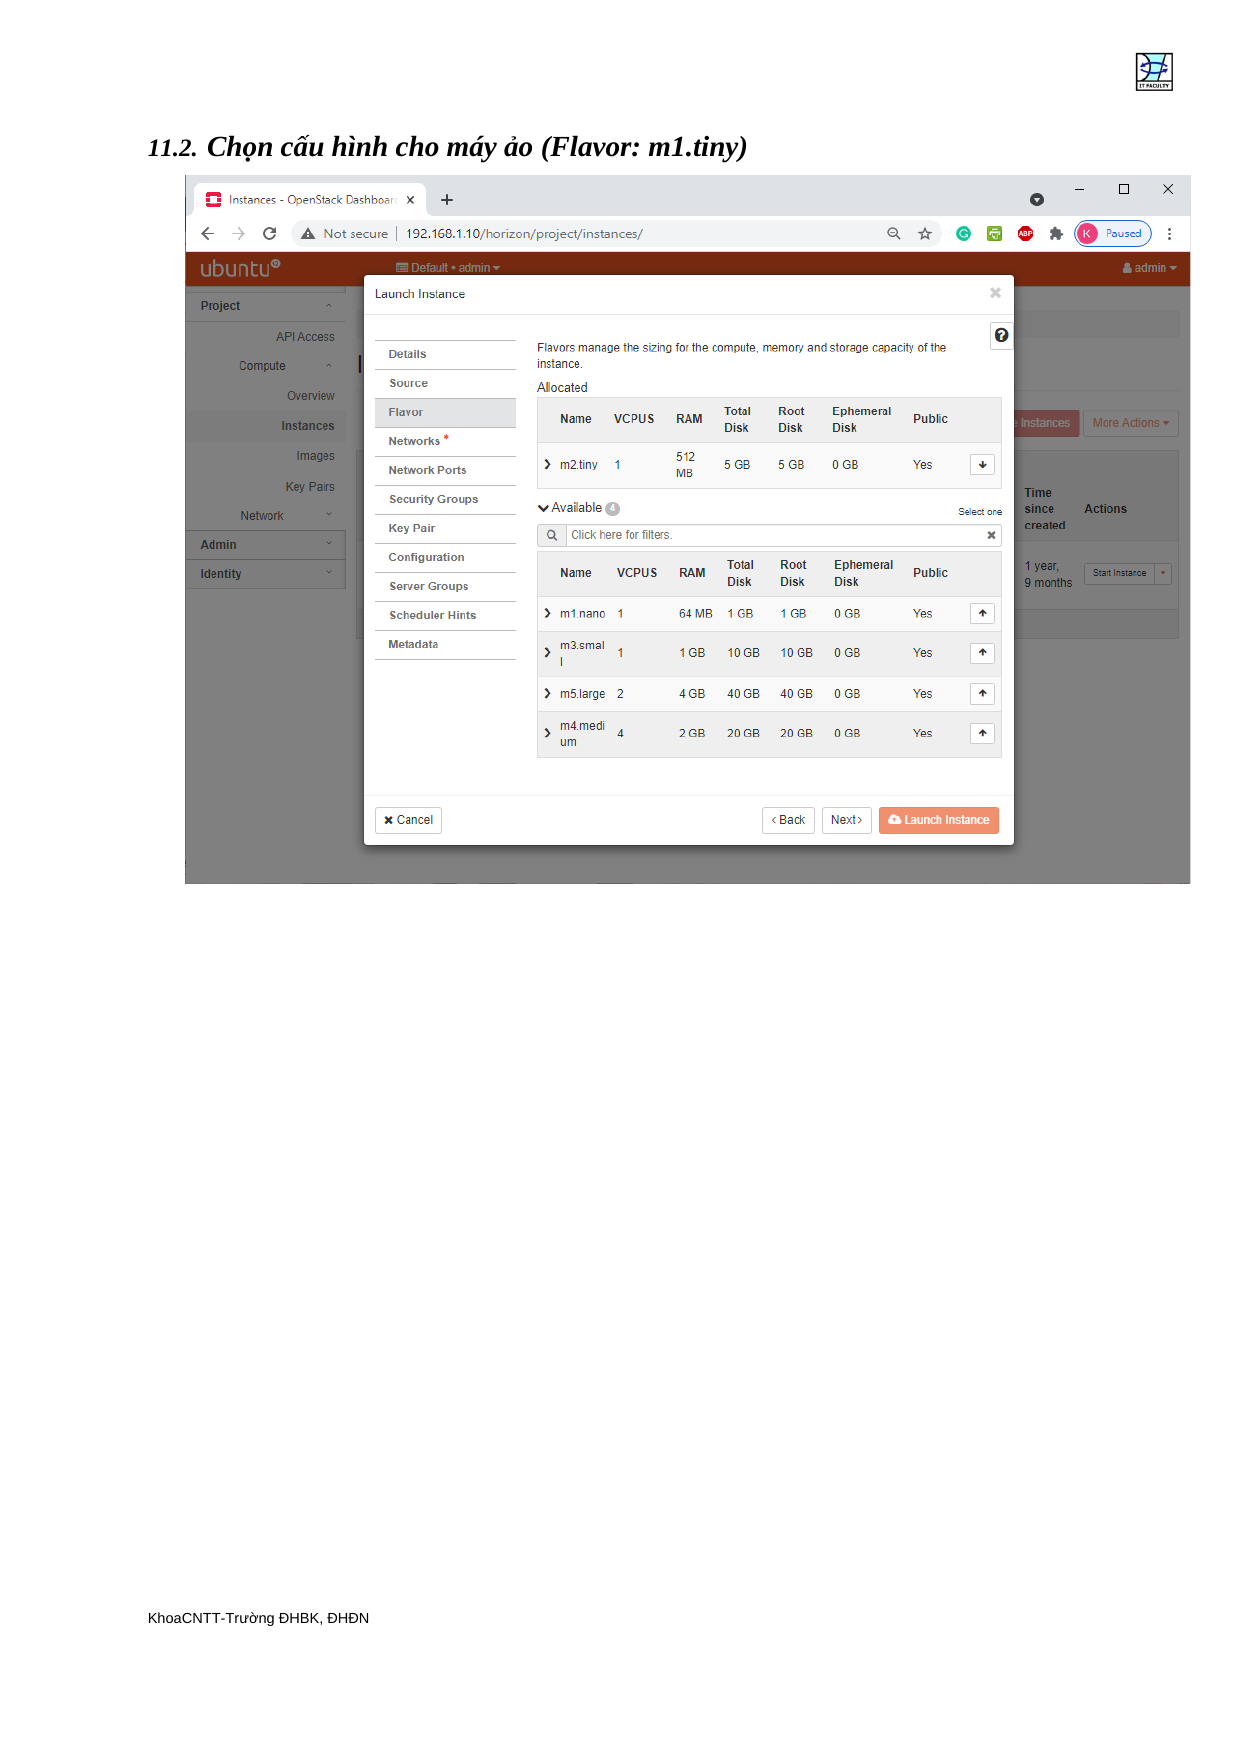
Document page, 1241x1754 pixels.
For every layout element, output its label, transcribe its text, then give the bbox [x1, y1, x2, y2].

picture [1134, 52, 1174, 92]
picture [185, 175, 1191, 884]
subtitle Chọn cấu hình cho máy ảo (Flavor: m1.tiny) [148, 125, 1122, 162]
